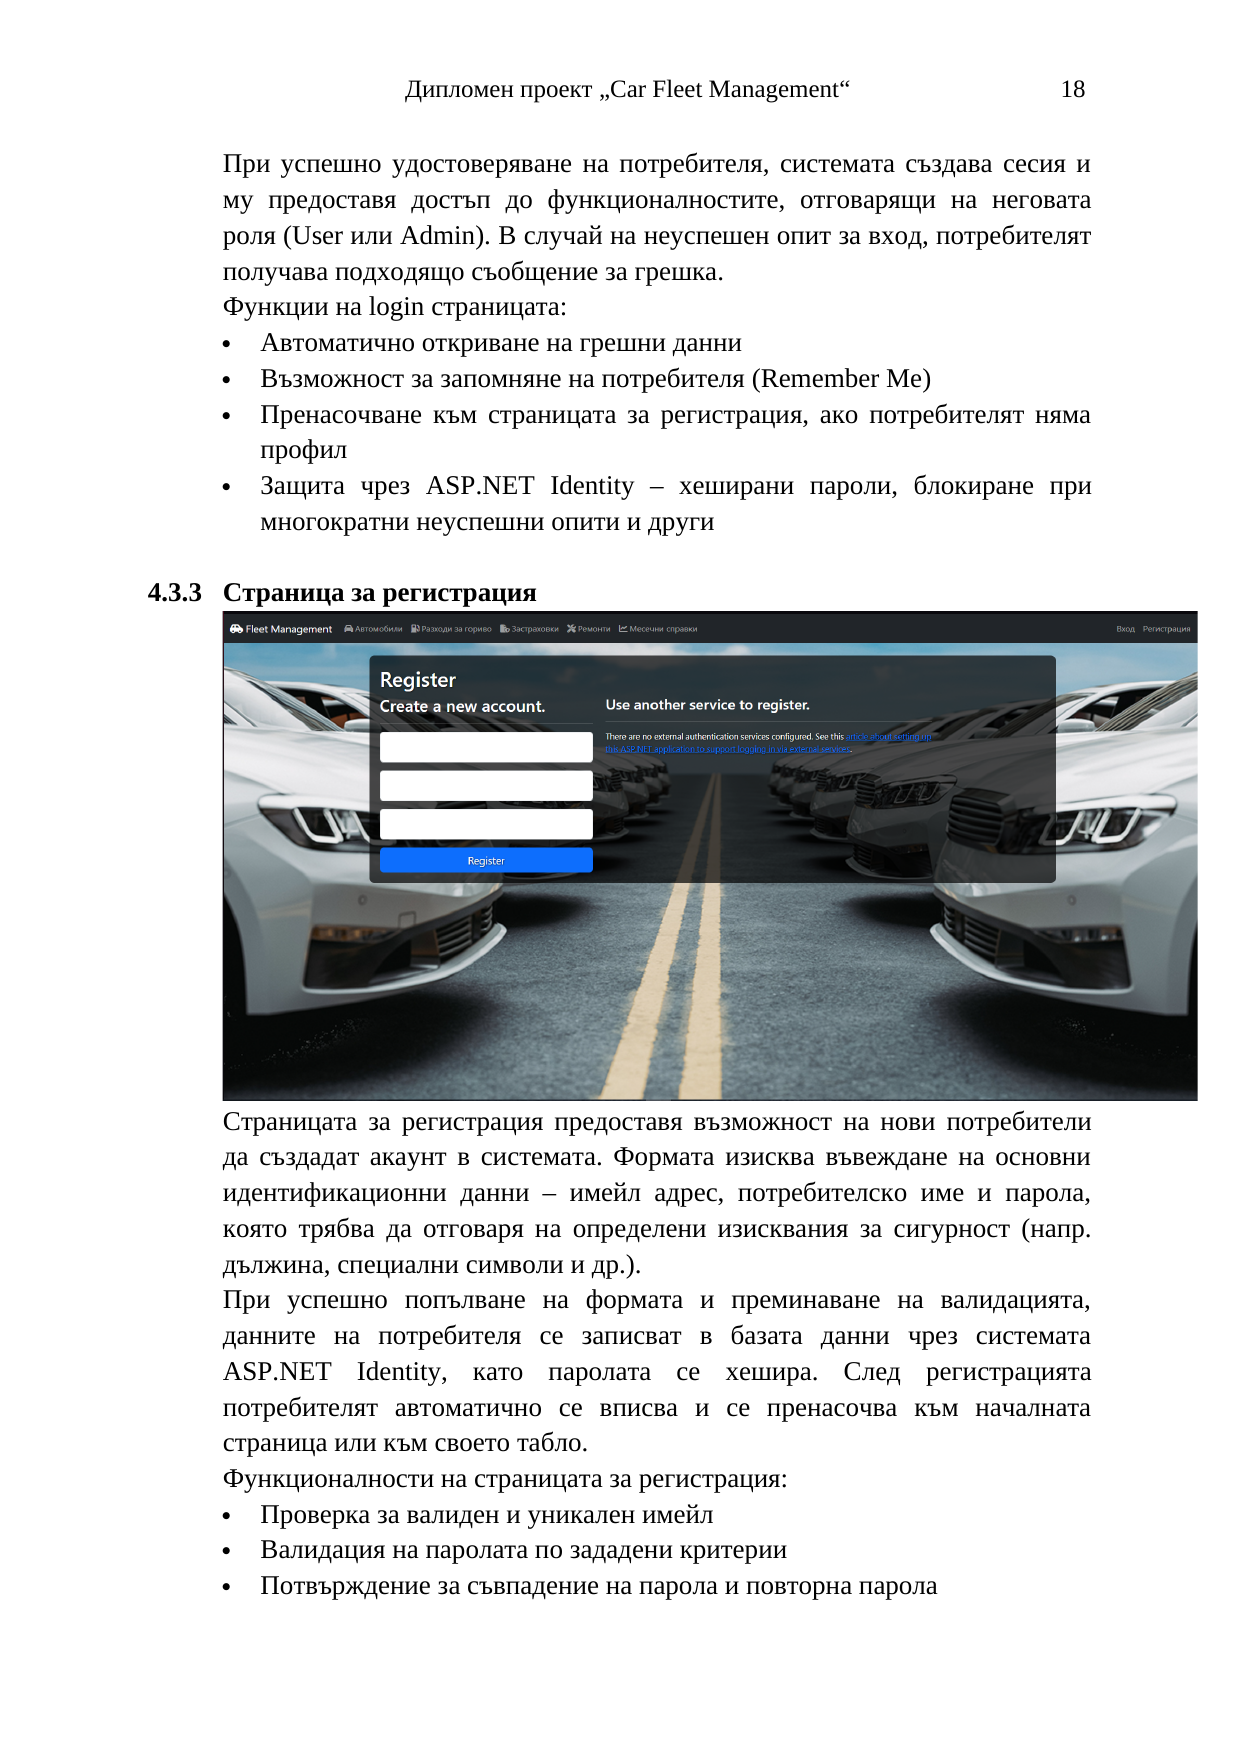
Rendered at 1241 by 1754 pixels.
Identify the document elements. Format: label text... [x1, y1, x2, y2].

list Проверка за валиден и уникален имейл [223, 1498, 1093, 1529]
list Функционалности на страницата за регистрация: [223, 1462, 1093, 1493]
list При успешно попълване на формата и преминаване на валидацията, данните на потребителя се записват в базата данни чрез системата ASP.NET Identity, като паролата се хешира. След регистрацията потребителят автоматично се вписва и се пренасочва към началната страница или към своето табло. [223, 1283, 1093, 1457]
list При успешно удостоверяване на потребителя, системата създава сесия и му предоставя достъп до функционалностите, отговарящи на неговата роля (User или Admin). В случай на неуспешен опит за вход, потребителят получава подходящо съобщение за грешка. [223, 148, 1093, 286]
list Валидация на паролата по зададени критерии [223, 1533, 1093, 1565]
list Автоматично откриване на грешни данни [223, 326, 1093, 357]
list Защита чрез ASP.NET Identity – хеширани пароли, блокиране при многократни неуспешни опити и други [223, 469, 1093, 536]
list Функции на login страницата: [223, 291, 1093, 322]
list Потвърждение за съвпадение на парола и повторна парола [223, 1569, 1093, 1600]
picture [222, 611, 1198, 1101]
list Страницата за регистрация предоставя възможност на нови потребители да създадат акаунт в системата. Формата изисква въвеждане на основни идентификационни данни – имейл адрес, потребителско име и парола, която трябва да отговаря на определени изисквания за сигурност (напр. дължина, специални символи и др.). [223, 1105, 1093, 1279]
list Възможност за запомняне на потребителя (Remember Me) [223, 362, 1093, 393]
list Пренасочване към страницата за регистрация, ако потребителят няма профил [223, 398, 1093, 464]
